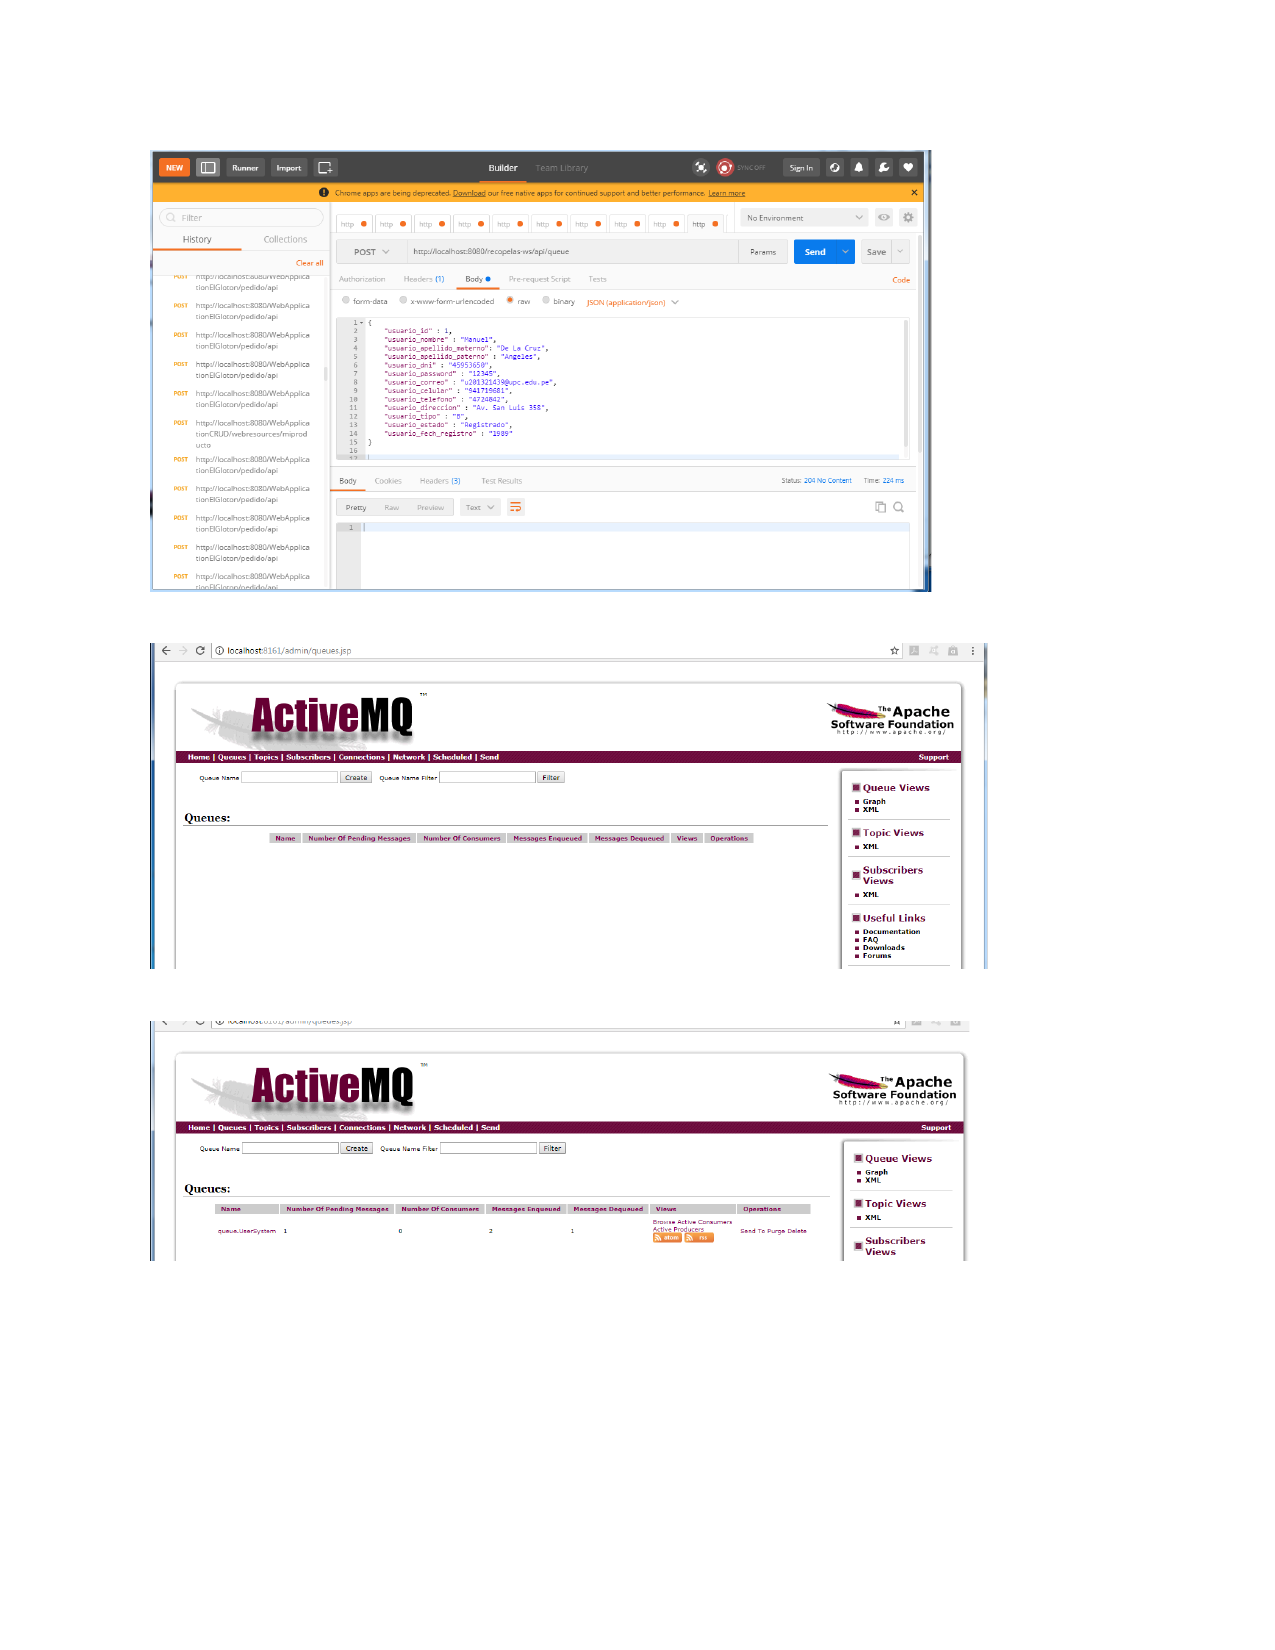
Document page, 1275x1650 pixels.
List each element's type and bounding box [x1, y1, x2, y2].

picture [150, 150, 932, 592]
picture [150, 1021, 970, 1261]
picture [150, 643, 988, 969]
